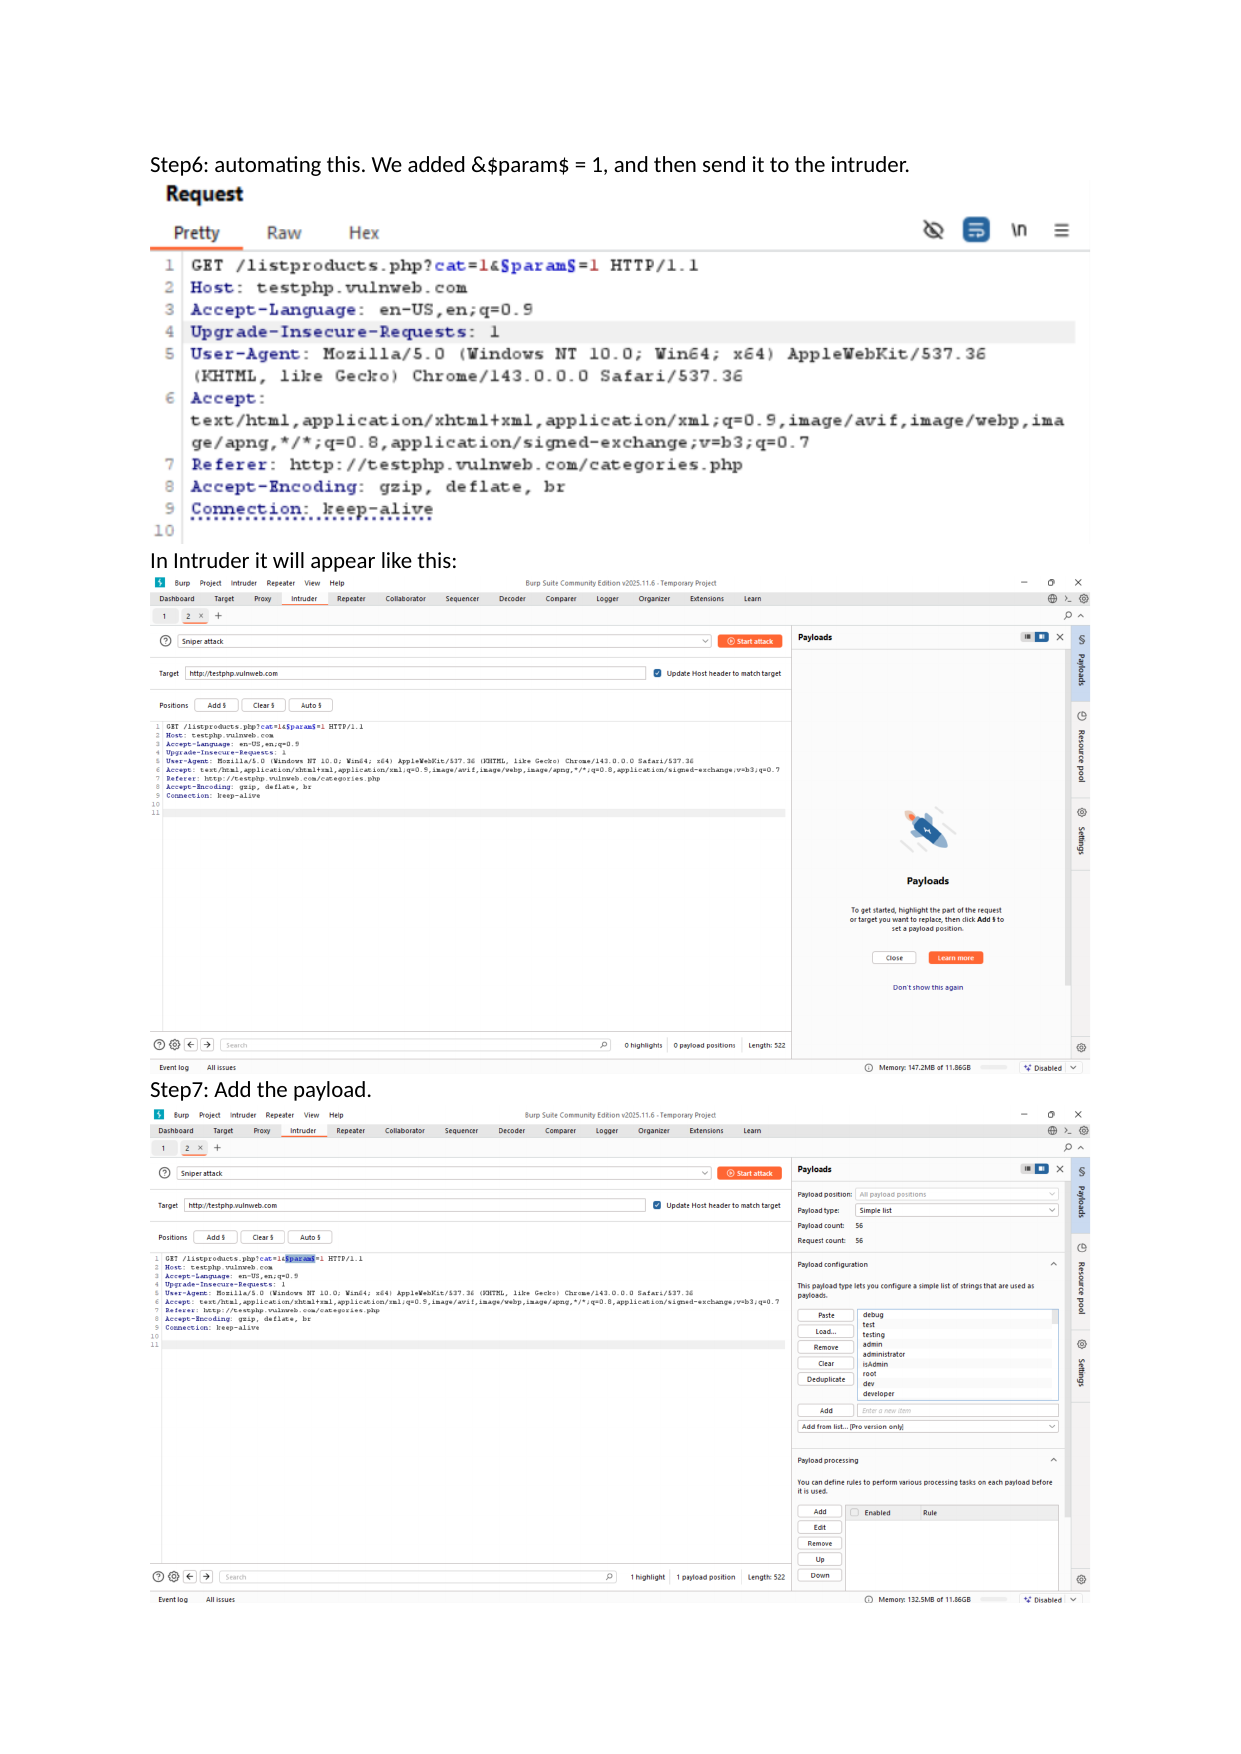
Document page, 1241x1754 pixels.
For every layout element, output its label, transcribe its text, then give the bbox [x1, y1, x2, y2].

picture [150, 576, 1091, 1074]
picture [150, 1105, 1091, 1603]
text Step7: Add the payload. [150, 1076, 1090, 1103]
text Step6: automating this. We added &$param$ = 1, and then send it to the intruder. [150, 150, 1090, 178]
text In Intruder it will appear like this: [150, 546, 1090, 574]
picture [150, 180, 1091, 544]
